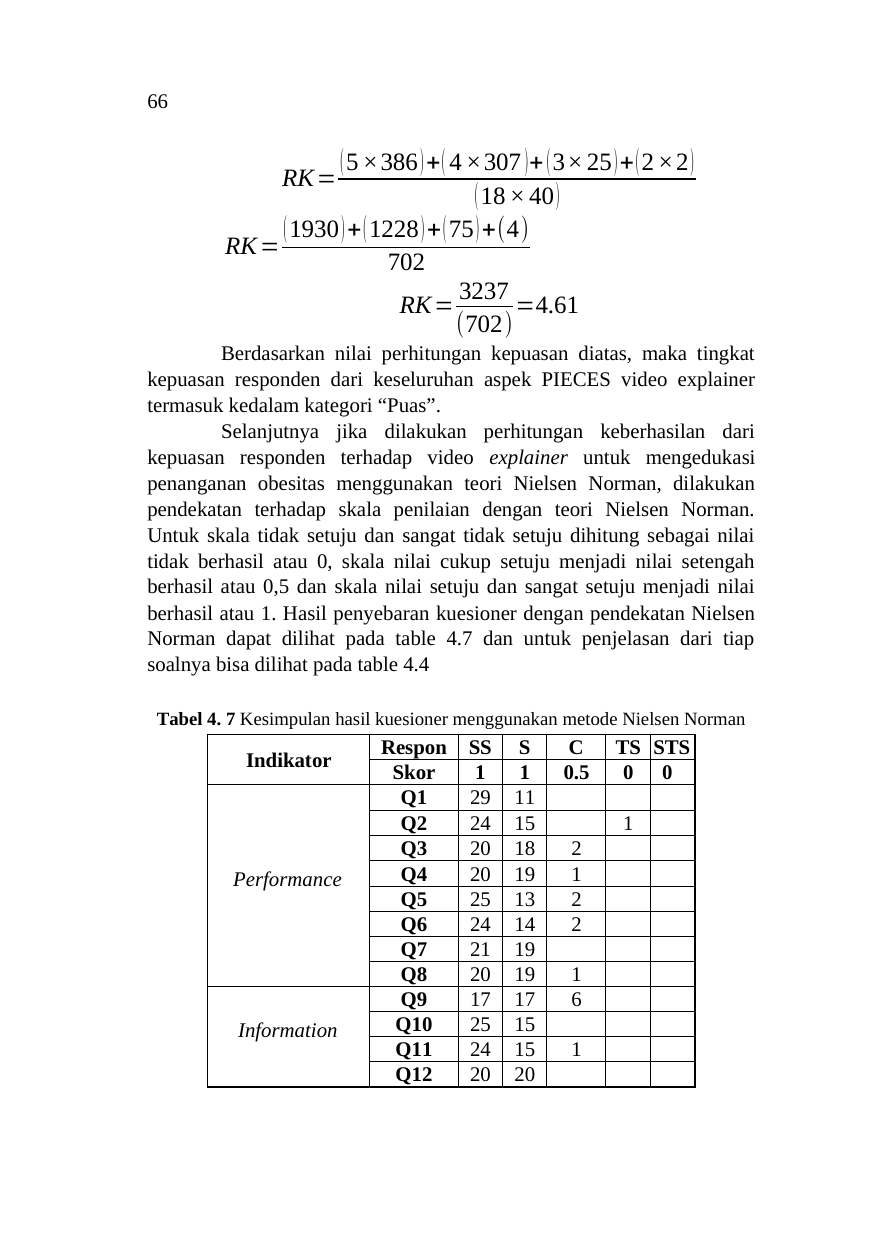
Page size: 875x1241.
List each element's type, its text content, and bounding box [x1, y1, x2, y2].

table_cell 2 [547, 836, 605, 860]
table_cell [606, 1062, 650, 1086]
table_cell 24 [459, 1037, 502, 1061]
table_cell Q12 [370, 1062, 458, 1086]
table_cell Q7 [370, 937, 458, 961]
table_cell Q4 [370, 861, 458, 886]
table_header S [503, 735, 546, 759]
table_cell 15 [503, 1012, 546, 1036]
table_cell 0 [651, 760, 694, 784]
table_header Respon [370, 735, 458, 759]
table_cell 1 [547, 1037, 605, 1061]
table_cell Q9 [370, 987, 458, 1011]
table_cell Skor [370, 760, 458, 784]
table_header C [547, 735, 605, 759]
text Selanjutnya jika dilakukan perhitungan keberhasilan dari kepuasan responden terhadap video explainer untuk mengedukasi penanganan obesitas menggunakan teori Nielsen Norman, dilakukan pendekatan terhadap skala penilaian dengan teori Nielsen Norman. Untuk skala tidak setuju dan sangat tidak setuju dihitung sebagai nilai tidak berhasil atau 0, skala nilai cukup setuju menjadi nilai setengah berhasil atau 0,5 dan skala nilai setuju dan sangat setuju menjadi nilai berhasil atau 1. Hasil penyebaran kuesioner dengan pendekatan Nielsen Norman dapat dilihat pada table 4.7 dan untuk penjelasan dari tiap soalnya bisa dilihat pada table 4.4 [147, 419, 756, 676]
table_cell 1 [459, 760, 502, 784]
table_cell Q5 [370, 887, 458, 911]
table_cell [606, 987, 650, 1011]
table_cell 20 [459, 1062, 502, 1086]
table_cell 29 [459, 785, 502, 810]
table_cell 2 [547, 912, 605, 936]
table_cell 20 [459, 962, 502, 986]
table_cell Q11 [370, 1037, 458, 1061]
table_cell 15 [503, 1037, 546, 1061]
text Berdasarkan nilai perhitungan kepuasan diatas, maka tingkat kepuasan responden dari keseluruhan aspek PIECES video explainer termasuk kedalam kategori “Puas”. [147, 341, 756, 417]
table_cell Q10 [370, 1012, 458, 1036]
table_cell [651, 987, 694, 1011]
table_cell Performance [208, 785, 369, 986]
table_cell Q3 [370, 836, 458, 860]
table_cell 17 [503, 987, 546, 1011]
table_cell [651, 785, 694, 810]
table_cell 1 [503, 760, 546, 784]
table_cell Q8 [370, 962, 458, 986]
table_cell 0 [606, 760, 650, 784]
table_cell [606, 887, 650, 911]
table_cell [606, 937, 650, 961]
table_cell [606, 1012, 650, 1036]
table_cell Q2 [370, 811, 458, 835]
table_cell [547, 937, 605, 961]
table_header Indikator [208, 735, 369, 784]
table_cell 25 [459, 1012, 502, 1036]
table_cell 20 [459, 861, 502, 886]
table_cell Q1 [370, 785, 458, 810]
table_header STS [651, 735, 694, 759]
table_cell 15 [503, 811, 546, 835]
table_cell [651, 861, 694, 886]
table_cell Q6 [370, 912, 458, 936]
table_cell 11 [503, 785, 546, 810]
table_cell 20 [503, 1062, 546, 1086]
table_cell [651, 836, 694, 860]
table_cell 21 [459, 937, 502, 961]
table_cell [651, 1012, 694, 1036]
table_cell [651, 1062, 694, 1086]
table_cell 1 [547, 861, 605, 886]
table_cell 18 [503, 836, 546, 860]
table_cell [606, 912, 650, 936]
table_cell 17 [459, 987, 502, 1011]
table_cell Information [208, 987, 369, 1086]
text Tabel 4. 7 Kesimpulan hasil kuesioner menggunakan metode Nielsen Norman [147, 708, 756, 730]
table_cell [547, 1062, 605, 1086]
table_cell 2 [547, 887, 605, 911]
table_cell 0.5 [547, 760, 605, 784]
table_cell [606, 861, 650, 886]
table_cell 25 [459, 887, 502, 911]
table_cell [547, 785, 605, 810]
table_cell [651, 1037, 694, 1061]
table_cell [606, 1037, 650, 1061]
table_header TS [606, 735, 650, 759]
table_header SS [459, 735, 502, 759]
table_cell 24 [459, 811, 502, 835]
table_cell [606, 785, 650, 810]
table_cell [651, 811, 694, 835]
table_cell 19 [503, 962, 546, 986]
table_cell 19 [503, 861, 546, 886]
table_cell 13 [503, 887, 546, 911]
table_cell [651, 962, 694, 986]
table_cell 19 [503, 937, 546, 961]
table_cell [547, 1012, 605, 1036]
table_cell [547, 811, 605, 835]
table_cell 14 [503, 912, 546, 936]
table_cell 20 [459, 836, 502, 860]
table_cell [651, 912, 694, 936]
table_cell [606, 962, 650, 986]
table_cell 6 [547, 987, 605, 1011]
table_cell 1 [547, 962, 605, 986]
table_cell 1 [606, 811, 650, 835]
table_cell [651, 937, 694, 961]
table_cell [651, 887, 694, 911]
table_cell [606, 836, 650, 860]
table_cell 24 [459, 912, 502, 936]
